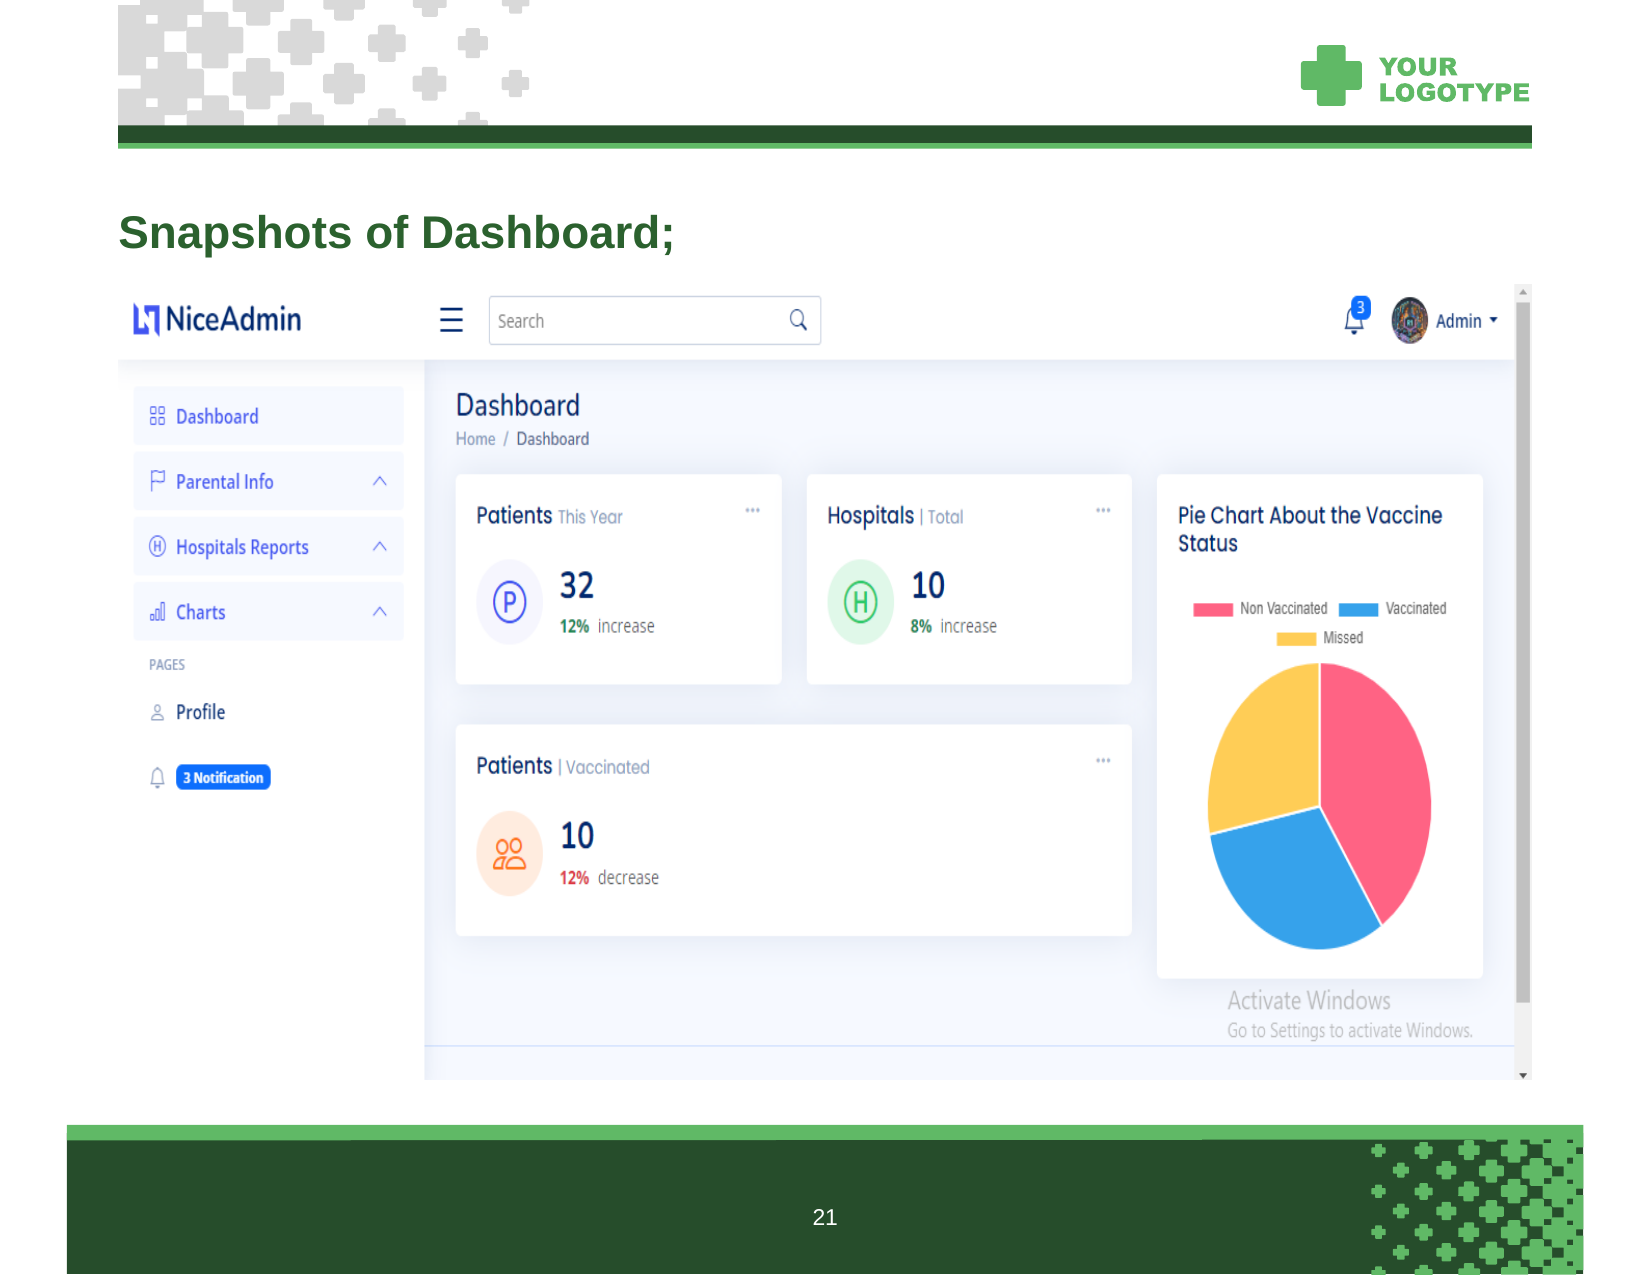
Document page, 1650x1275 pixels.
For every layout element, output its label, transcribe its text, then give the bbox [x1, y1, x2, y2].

text Snapshots of Dashboard; [118, 206, 1532, 258]
picture [118, 284, 1532, 1080]
